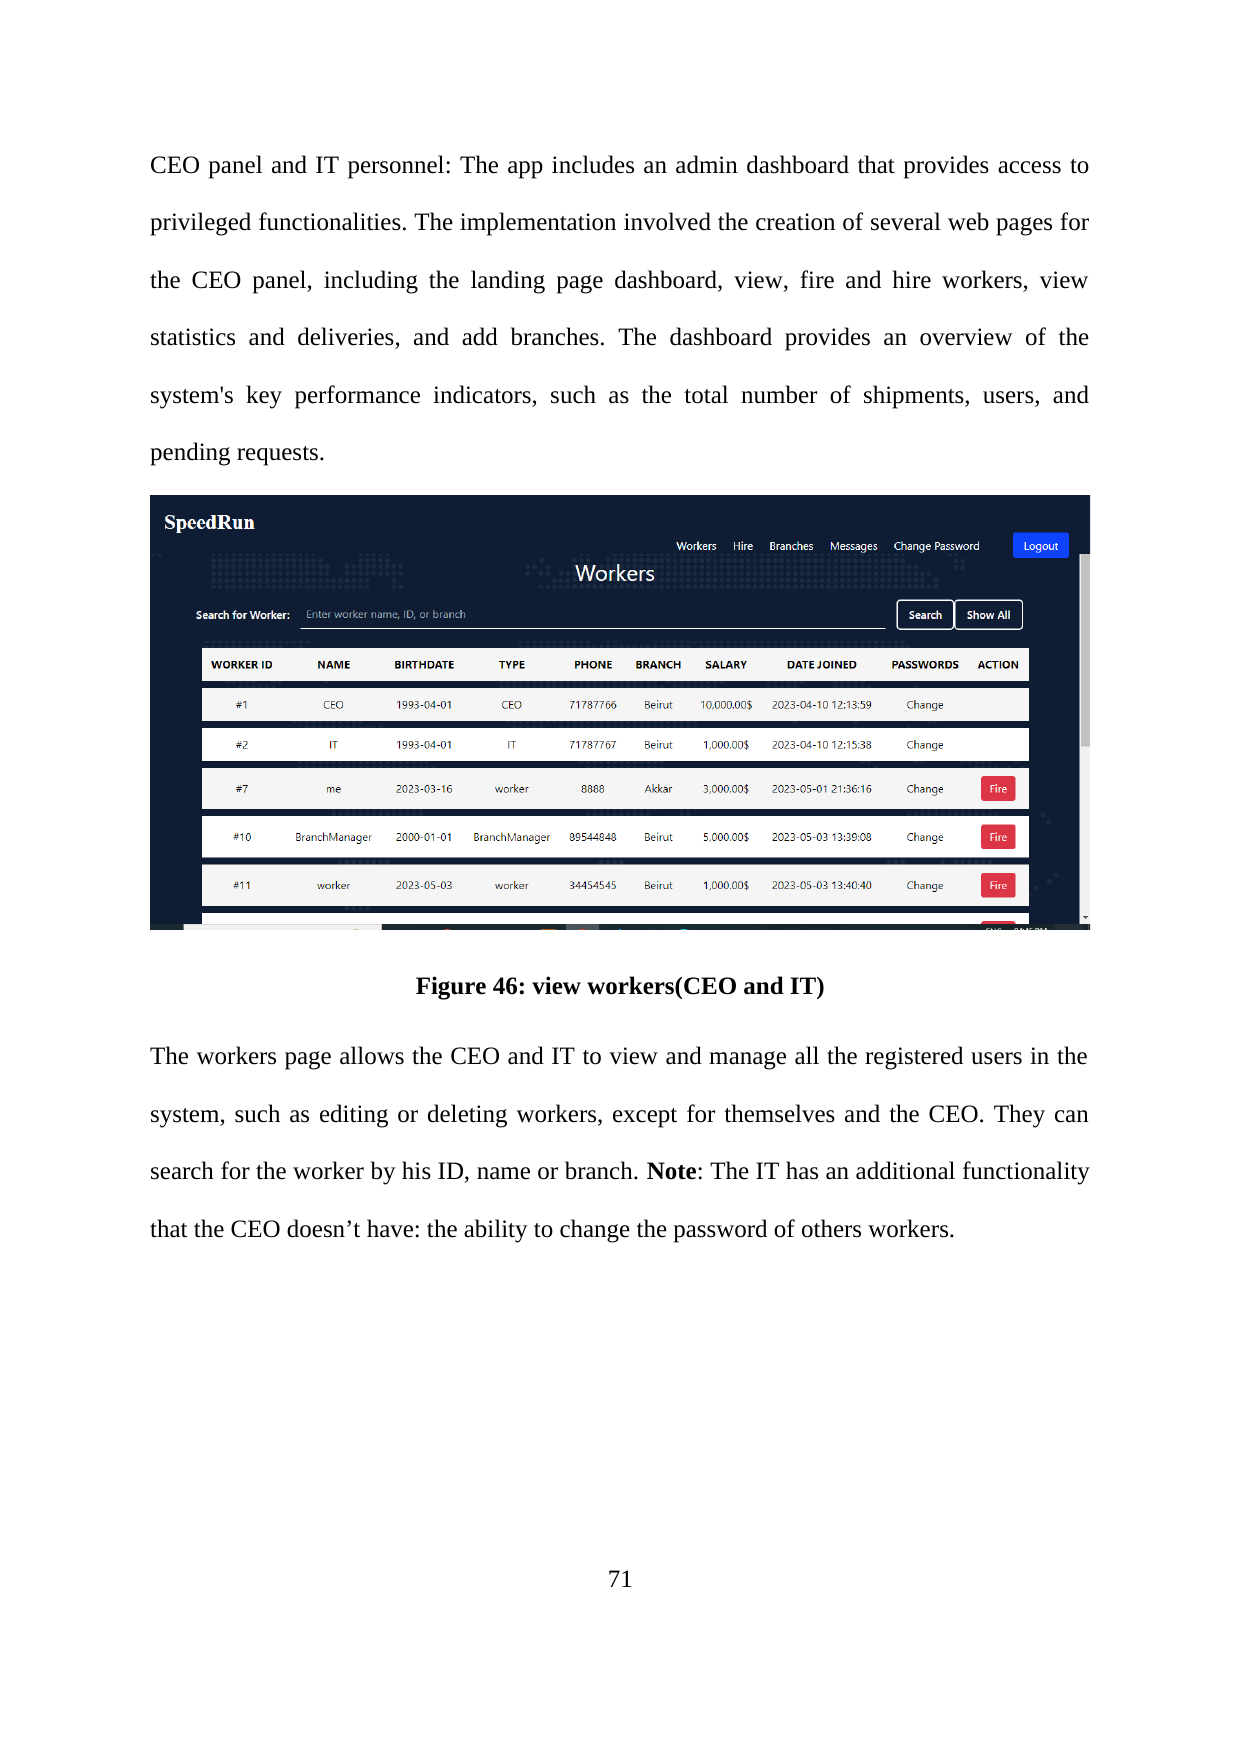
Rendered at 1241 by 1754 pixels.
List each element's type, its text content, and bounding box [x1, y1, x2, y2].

text Figure 46: view workers(CEO and IT) [150, 971, 1090, 1000]
picture [150, 495, 1091, 930]
text CEO panel and IT personnel: The app includes an admin dashboard that provides access to privileged functionalities. The implementation involved the creation of several web pages for the CEO panel, including the landing page dashboard, view, fire and hire workers, view statistics and deliveries, and add branches. The dashboard provides an overview of the system's key performance indicators, such as the total number of shipments, users, and pending requests. [150, 150, 1090, 466]
text The workers page allows the CEO and IT to view and manage all the registered users in the system, such as editing or deleting workers, except for themselves and the CEO. They can search for the worker by his ID, name or branch. Note: The IT has an additional functionality that the CEO doesn’t have: the ability to change the password of others workers. [150, 1041, 1090, 1242]
